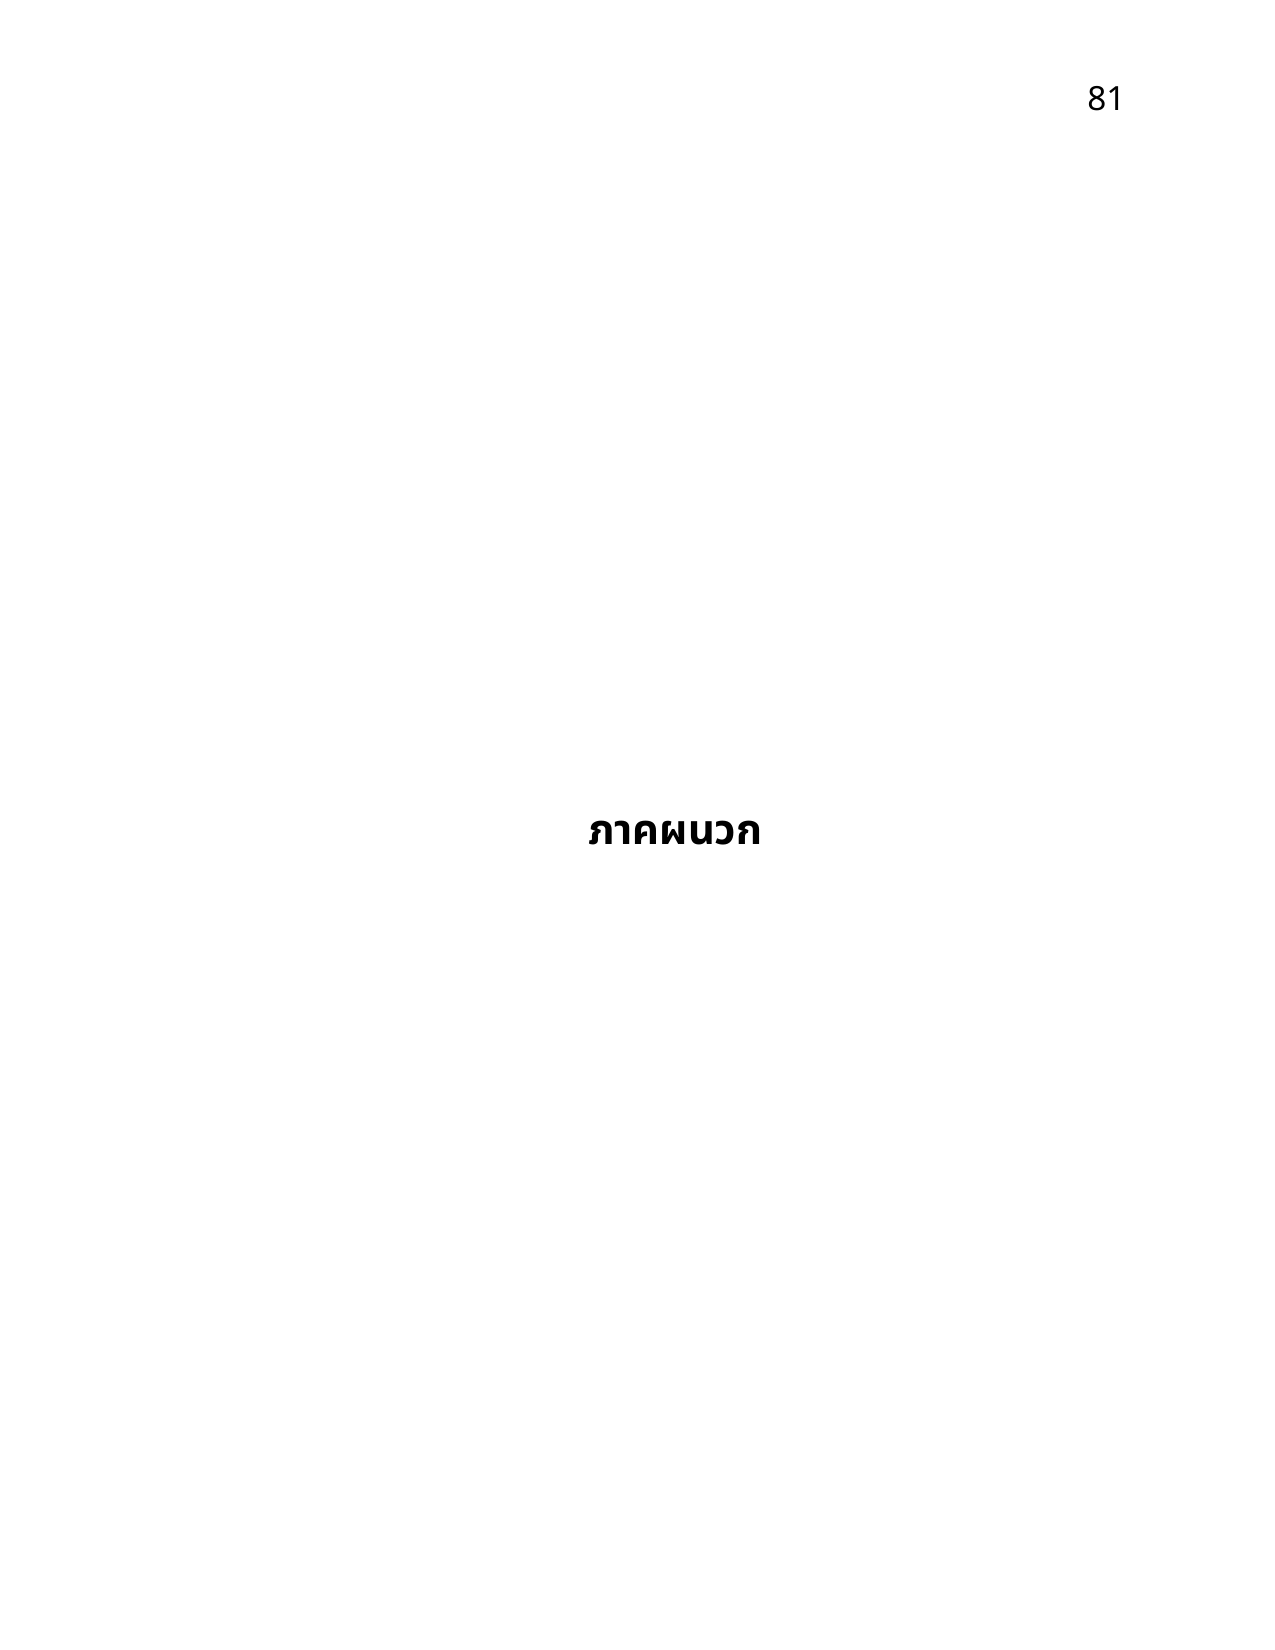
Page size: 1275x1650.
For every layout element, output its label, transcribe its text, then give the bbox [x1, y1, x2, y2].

text ภาคผนวก [225, 800, 1125, 863]
